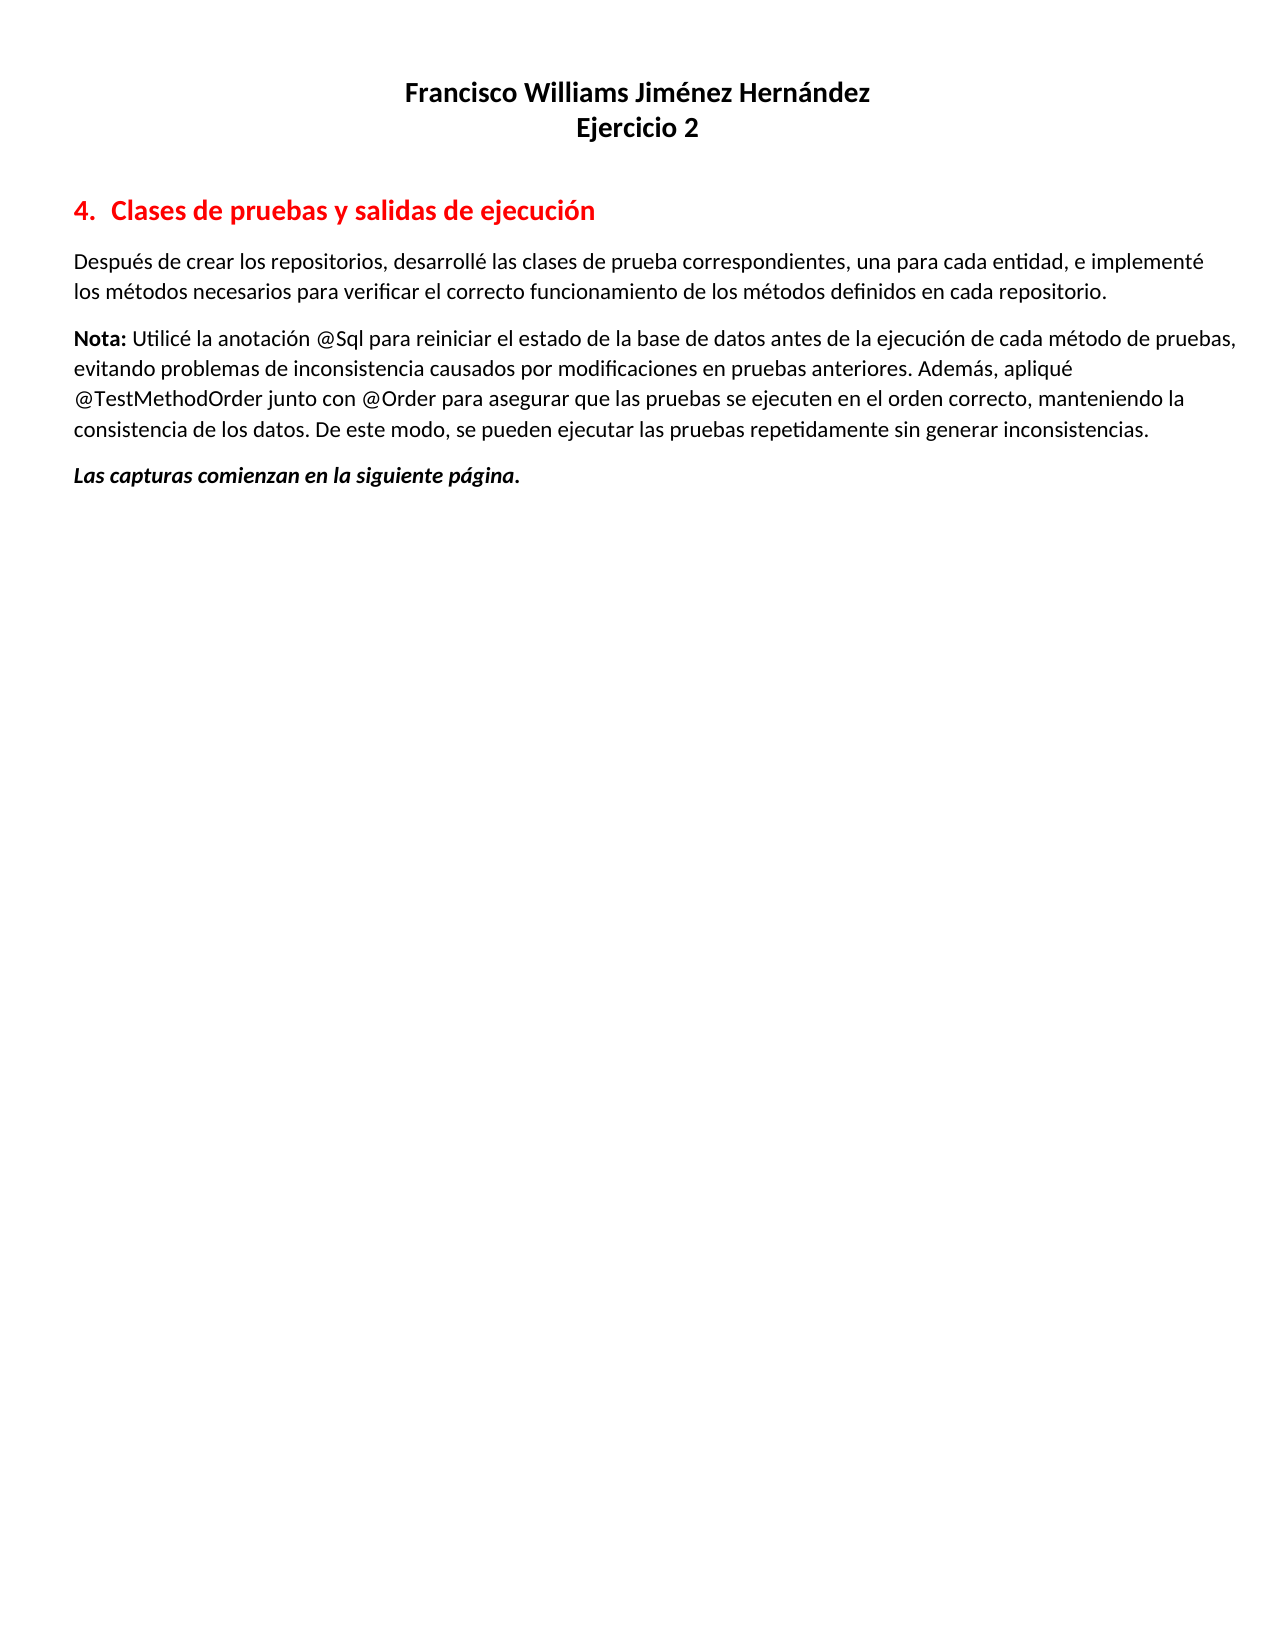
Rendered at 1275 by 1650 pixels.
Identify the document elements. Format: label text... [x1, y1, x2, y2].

text Las capturas comienzan en la siguiente página. [74, 462, 1275, 520]
list Clases de pruebas y salidas de ejecución [74, 192, 1275, 228]
text Nota: Utilicé la anotación @Sql para reiniciar el estado de la base de datos antes de la ejecución de cada método de pruebas, evitando problemas de inconsistencia causados por modificaciones en pruebas anteriores. Además, apliqué @TestMethodOrder junto con @Order para asegurar que las pruebas se ejecuten en el orden correcto, manteniendo la consistencia de los datos. De este modo, se pueden ejecutar las pruebas repetidamente sin generar inconsistencias. [74, 324, 1275, 443]
text Después de crear los repositorios, desarrollé las clases de prueba correspondientes, una para cada entidad, e implementé los métodos necesarios para verificar el correcto funcionamiento de los métodos definidos en cada repositorio. [74, 247, 1275, 305]
